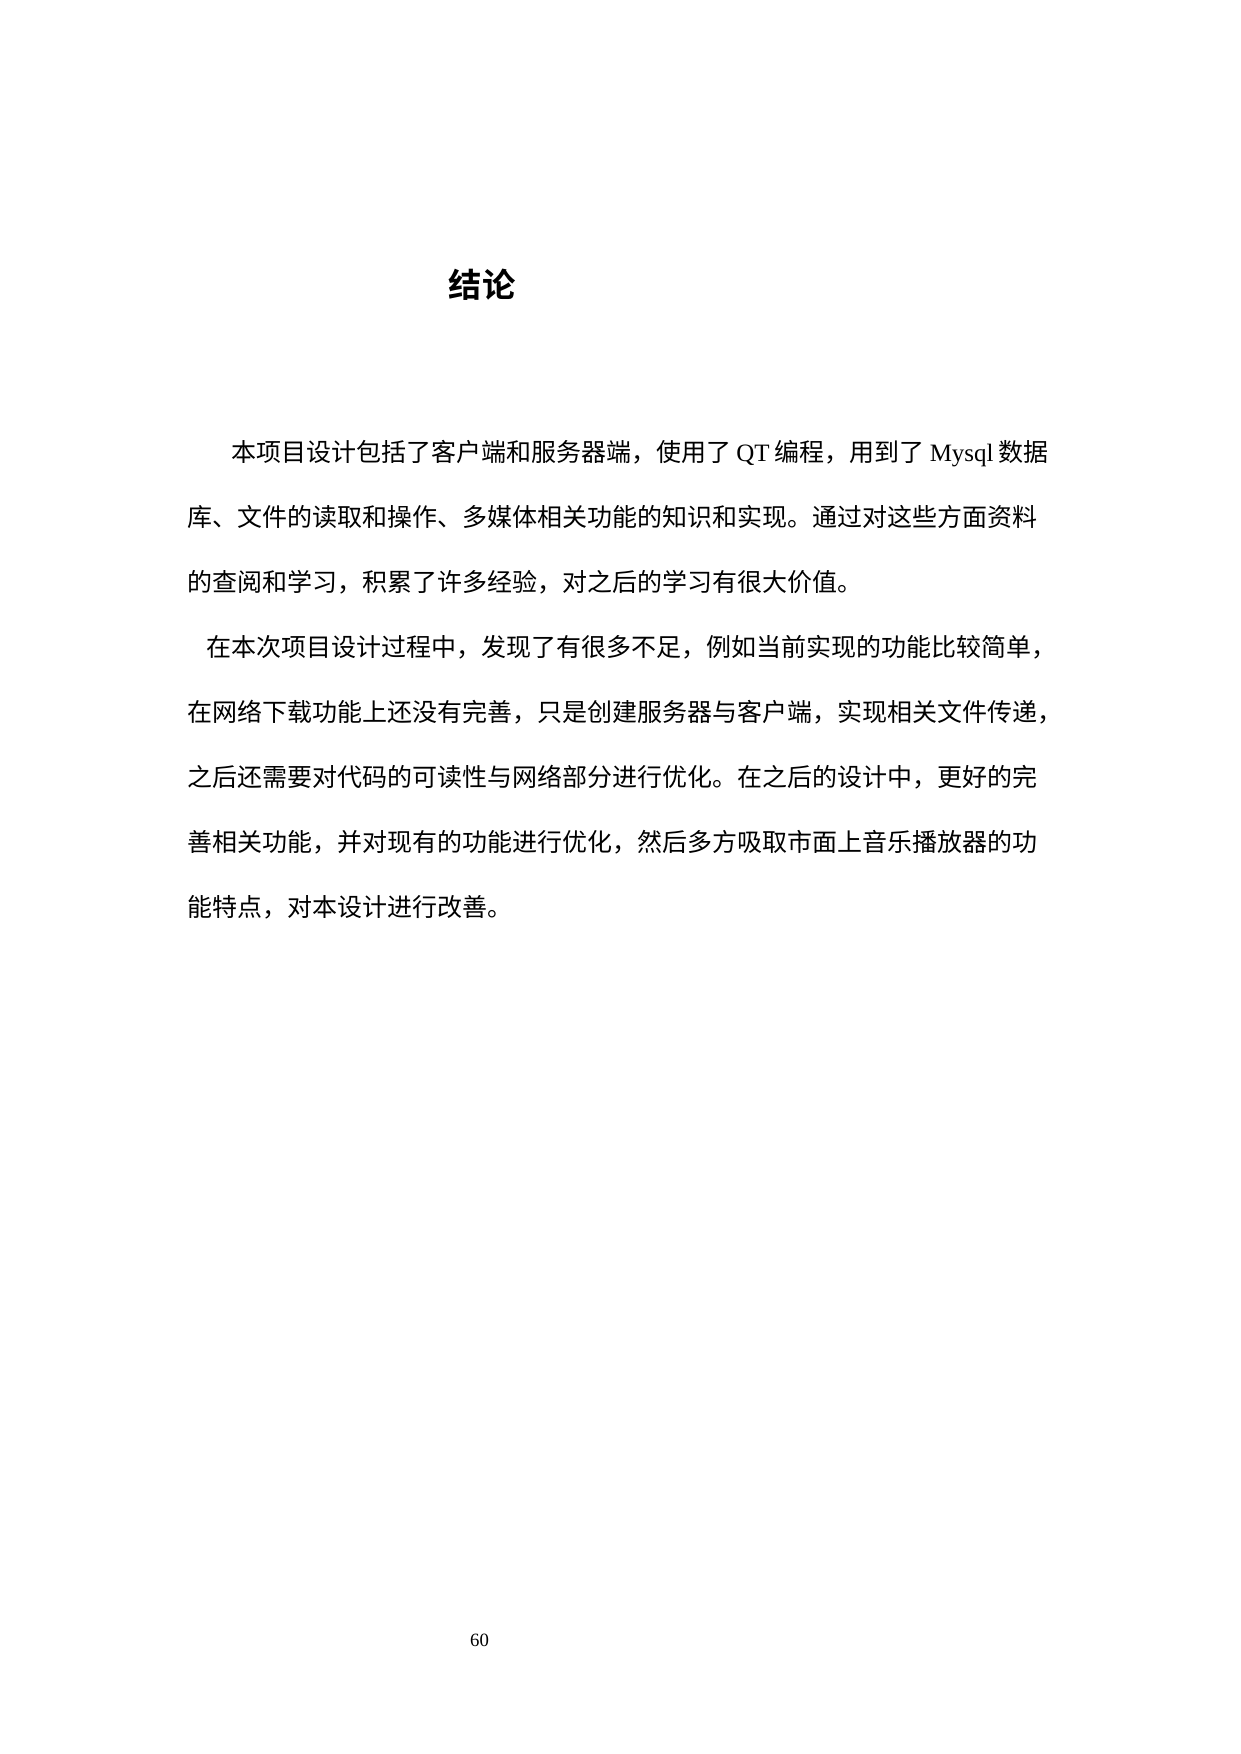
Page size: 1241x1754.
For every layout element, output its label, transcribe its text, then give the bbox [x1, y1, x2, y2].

text 在本次项目设计过程中，发现了有很多不足，例如当前实现的功能比较简单，在网络下载功能上还没有完善，只是创建服务器与客户端，实现相关文件传递，之后还需要对代码的可读性与网络部分进行优化。在之后的设计中，更好的完善相关功能，并对现有的功能进行优化，然后多方吸取市面上音乐播放器的功能特点，对本设计进行改善。 [187, 613, 1053, 938]
text 本项目设计包括了客户端和服务器端，使用了QT编程，用到了Mysql数据库、文件的读取和操作、多媒体相关功能的知识和实现。通过对这些方面资料的查阅和学习，积累了许多经验，对之后的学习有很大价值。 [187, 418, 1053, 613]
subtitle 结论 [275, 250, 1053, 315]
